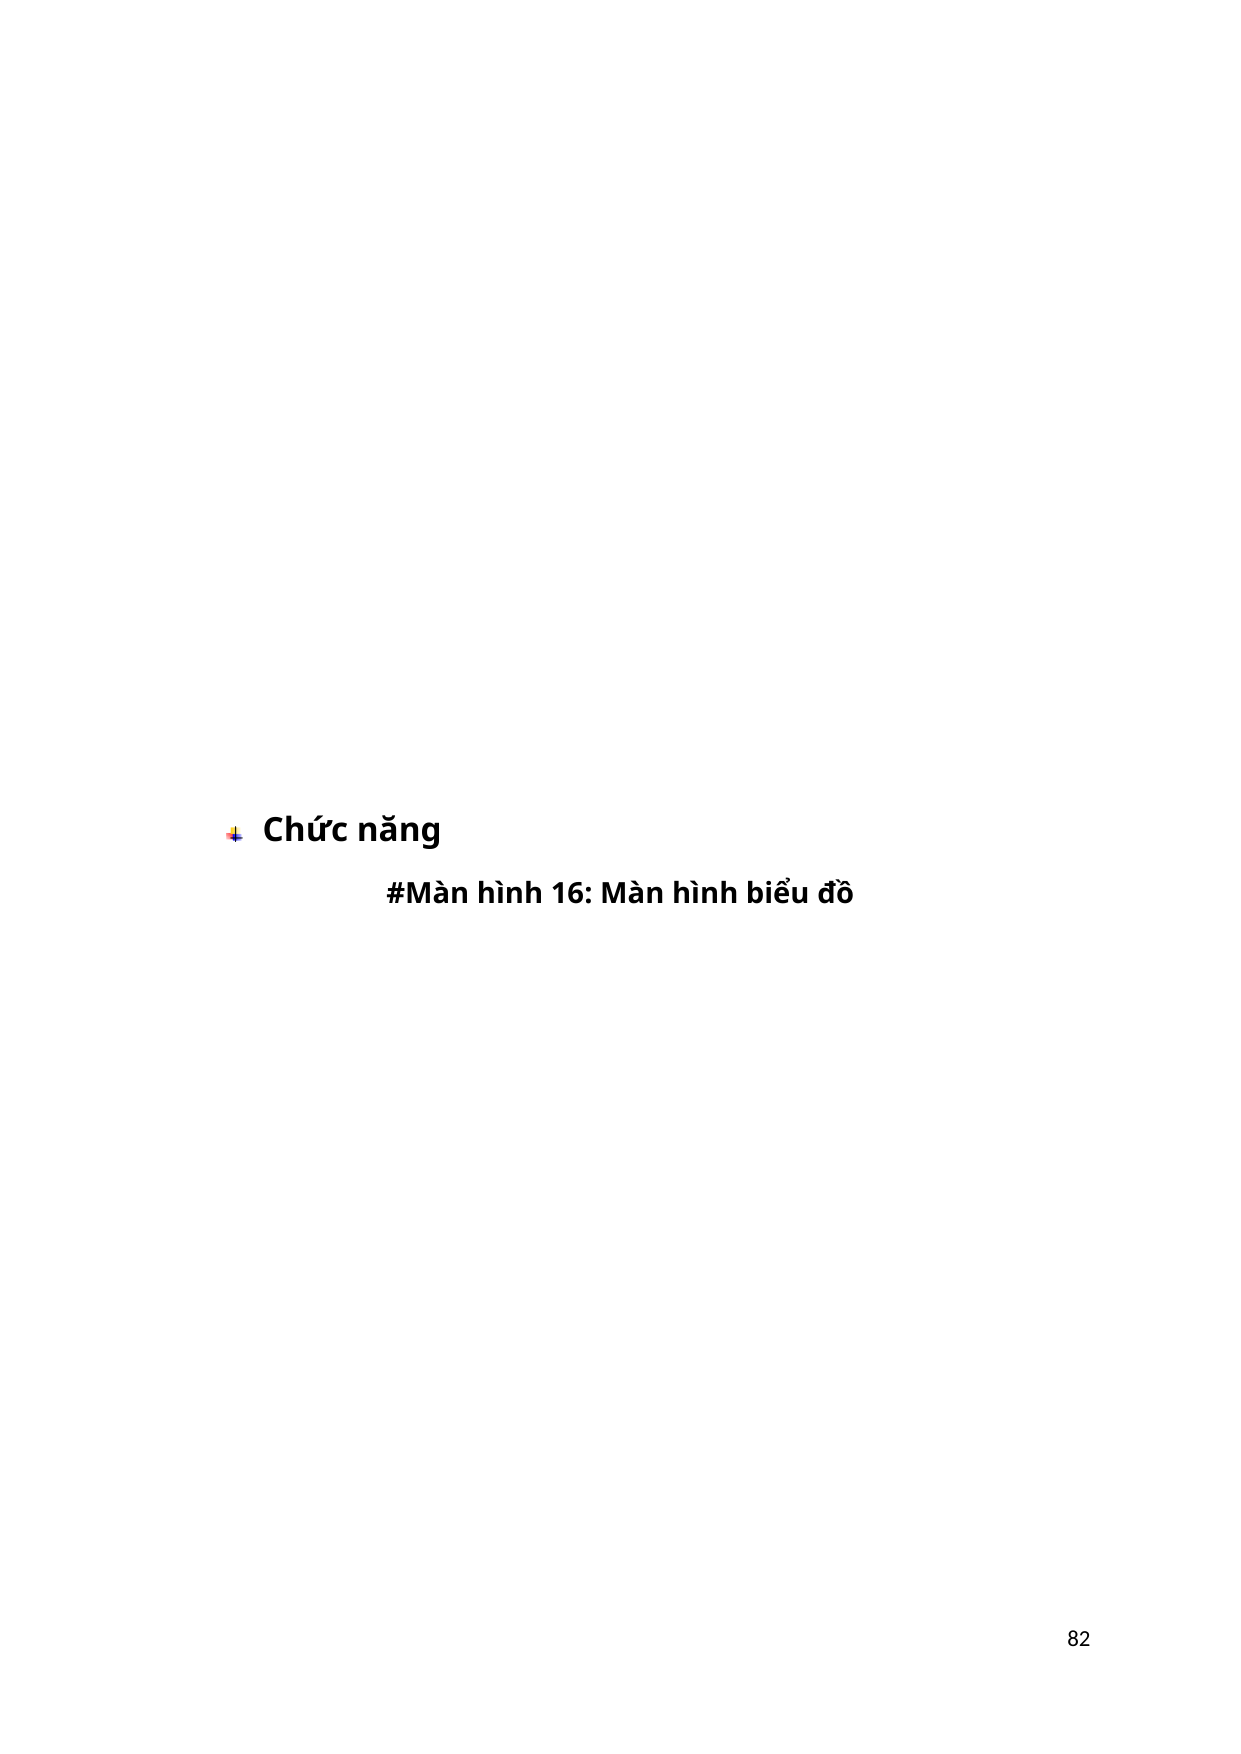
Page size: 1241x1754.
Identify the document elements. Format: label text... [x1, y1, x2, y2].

list Chức năng [225, 806, 1090, 852]
subtitle #Màn hình 16: Màn hình biểu đồ [150, 872, 1090, 912]
picture [226, 825, 243, 842]
